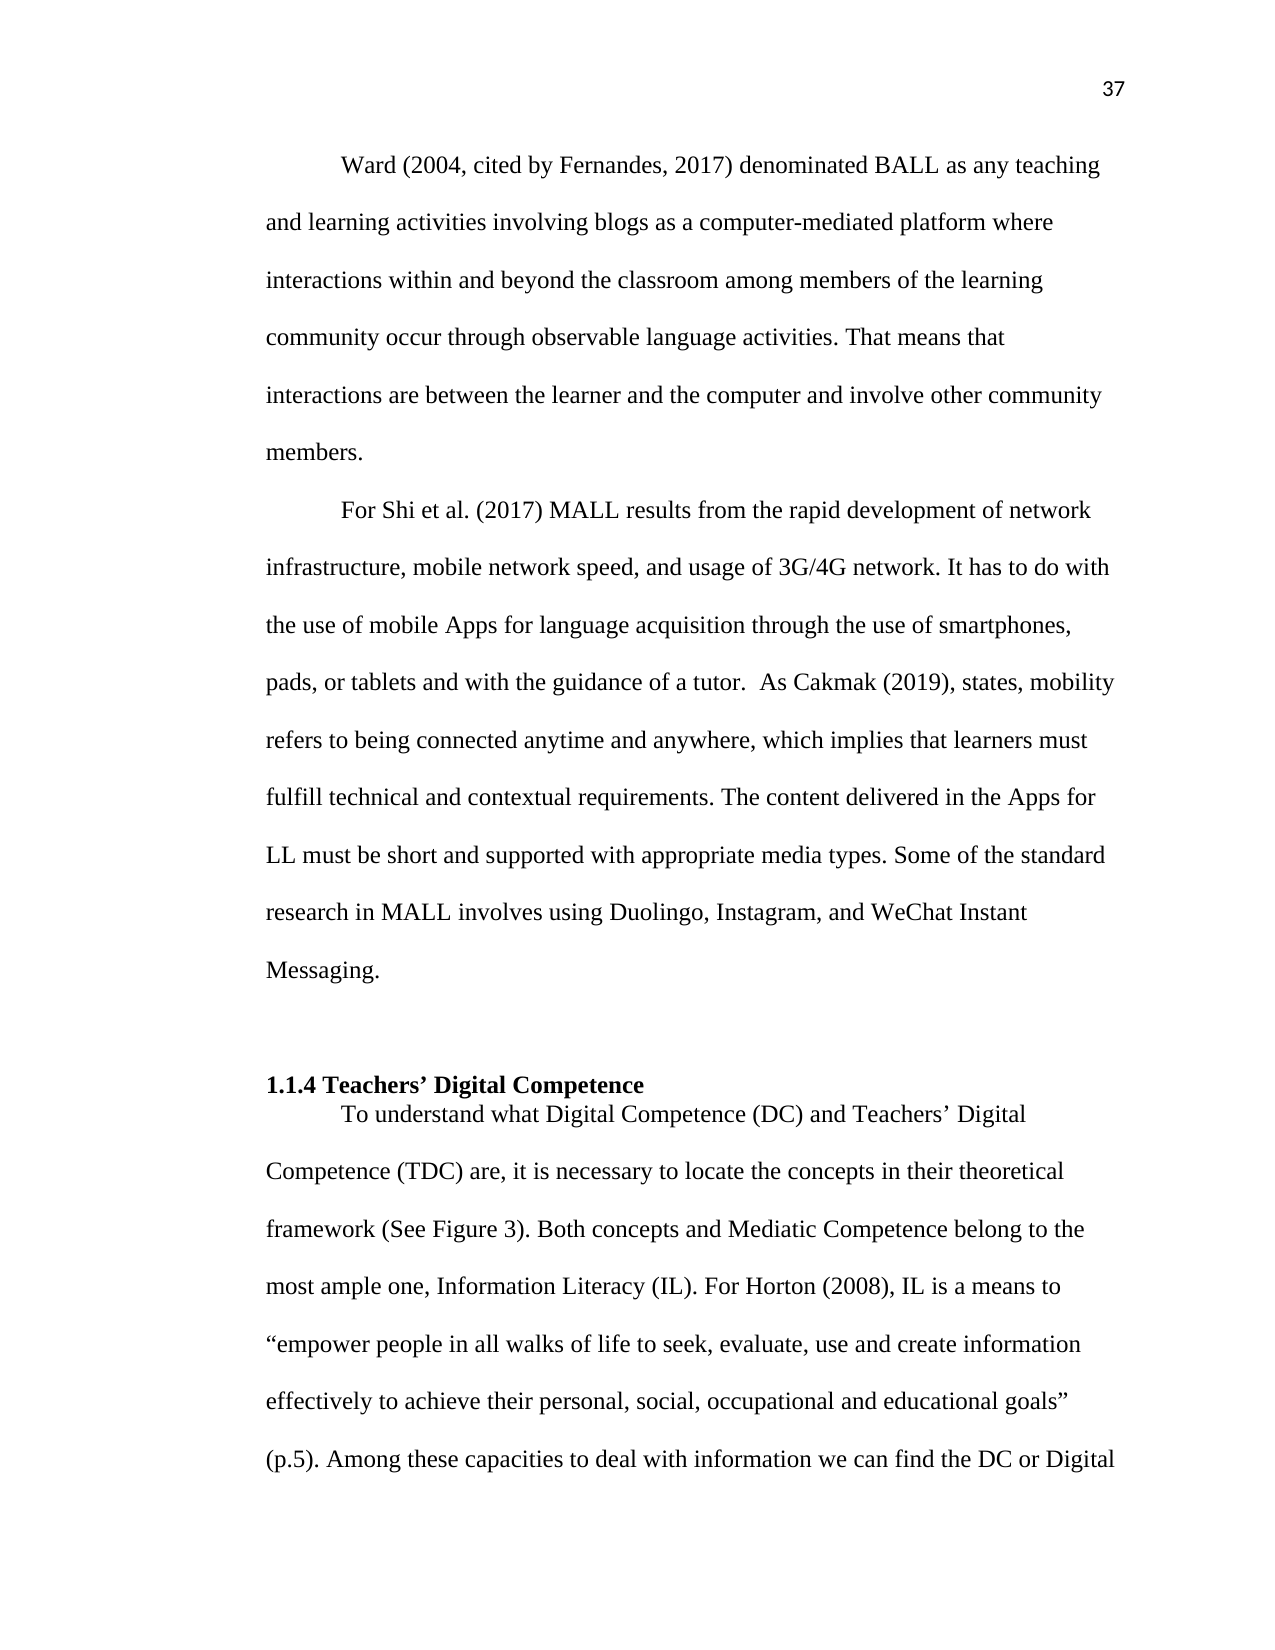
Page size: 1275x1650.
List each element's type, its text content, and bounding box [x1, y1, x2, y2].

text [266, 1099, 1125, 1472]
subtitle 1.1.4 Teachers’ Digital Competence [266, 1070, 1125, 1099]
text For Shi et al. (2017) MALL results from the rapid development of network infrastructure, mobile network speed, and usage of 3G/4G network. It has to do with the use of mobile Apps for language acquisition through the use of smartphones, pads, or tablets and with the guidance of a tutor. As Cakmak (2019), states, mobility refers to being connected anytime and anywhere, which implies that learners must fulfill technical and contextual requirements. The content delivered in the Apps for LL must be short and supported with appropriate media types. Some of the standard research in MALL involves using Duolingo, Instagram, and WeChat Instant Messaging. [266, 495, 1125, 984]
text Ward (2004, cited by Fernandes, 2017) denominated BALL as any teaching and learning activities involving blogs as a computer-mediated platform where interactions within and beyond the classroom among members of the learning community occur through observable language activities. That means that interactions are between the learner and the computer and involve other community members. [266, 150, 1125, 466]
